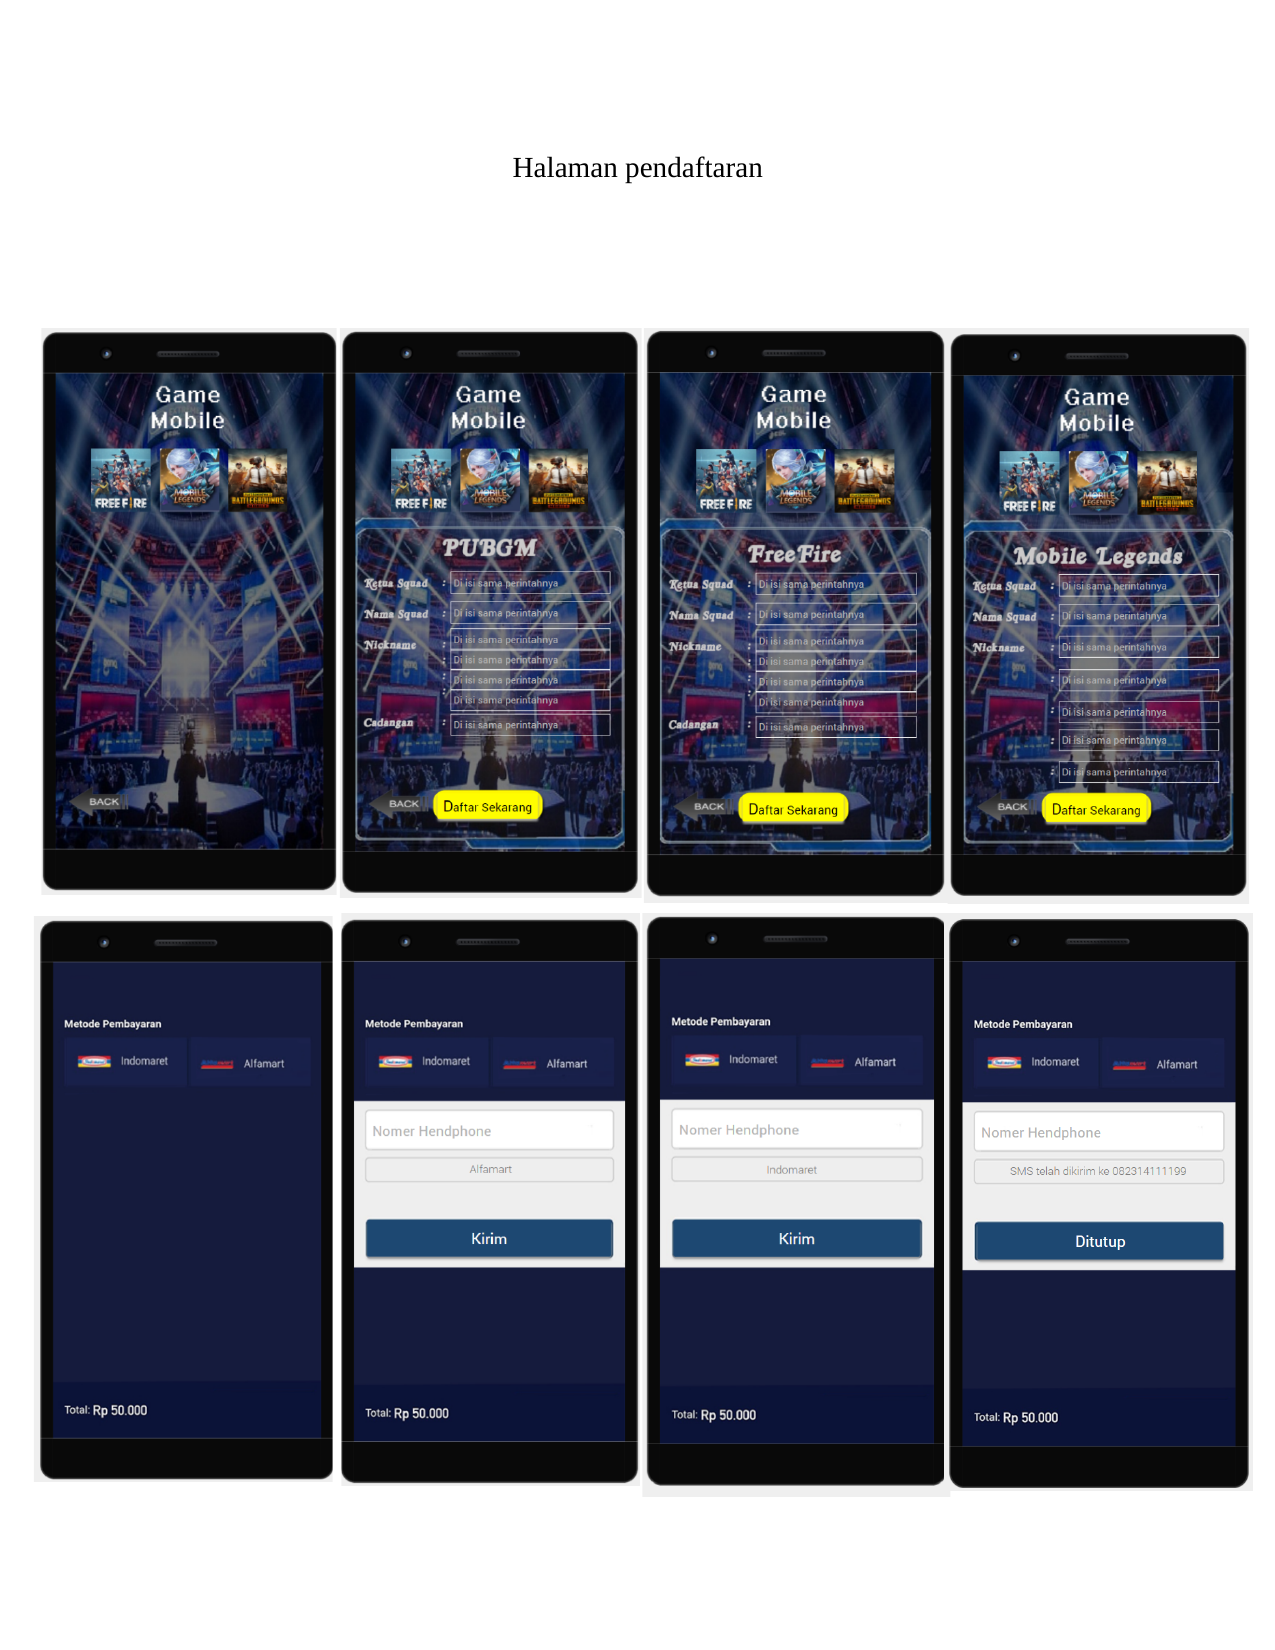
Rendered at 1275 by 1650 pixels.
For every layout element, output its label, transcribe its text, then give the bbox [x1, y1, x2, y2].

picture [339, 913, 640, 1482]
picture [641, 913, 1253, 1495]
picture [32, 916, 333, 1479]
text Halaman pendaftaran [150, 150, 1125, 183]
picture [39, 328, 337, 891]
picture [338, 328, 1249, 901]
